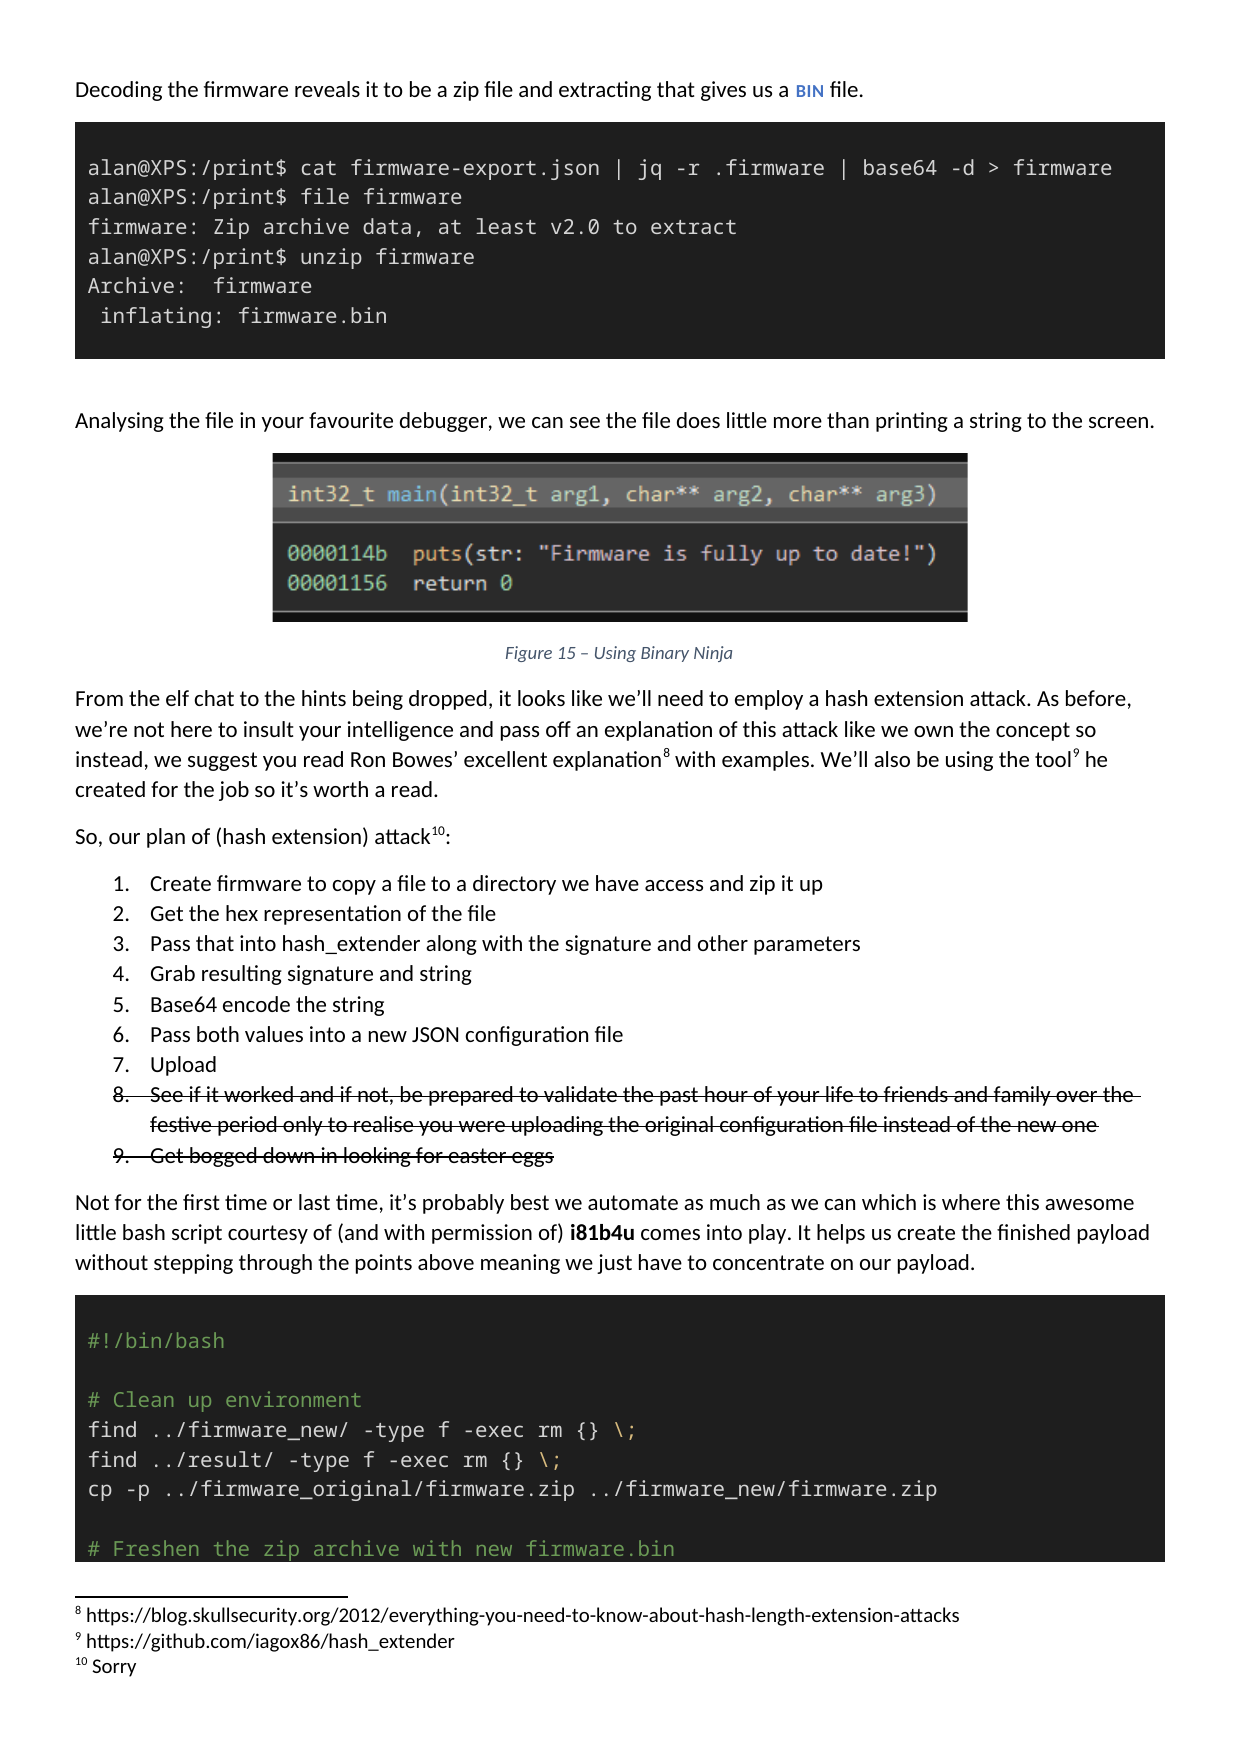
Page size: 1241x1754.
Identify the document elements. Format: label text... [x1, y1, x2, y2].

list Get bogged down in looking for easter eggs [112, 1141, 1165, 1169]
list Pass both values into a new JSON configuration file [112, 1020, 1165, 1048]
text Analysing the file in your favourite debugger, we can see the file does little more than printing a string to the screen. [75, 406, 1165, 434]
list Grab resulting signature and string [112, 959, 1165, 988]
text Figure 15 – Using Binary Ninja [75, 641, 1165, 664]
list Upload [112, 1050, 1165, 1078]
text So, our plan of (hash extension) attack: [75, 822, 1165, 850]
list Create firmware to copy a file to a directory we have access and zip it up [112, 869, 1165, 897]
list Base64 encode the string [112, 990, 1165, 1018]
text # Clean up environment [75, 1384, 1165, 1414]
text alan@XPS:/print$ cat firmware-export.json | jq -r .firmware | base64 -d > firmware [75, 152, 1165, 181]
text Archive: firmware [75, 270, 1165, 300]
text #!/bin/bash [75, 1325, 1165, 1354]
text # Freshen the zip archive with new firmware.bin [75, 1533, 1165, 1562]
list Get the hex representation of the file [112, 899, 1165, 927]
text alan@XPS:/print$ unzip firmware [75, 241, 1165, 270]
text From the elf chat to the hints being dropped, it looks like we’ll need to employ a hash extension attack. As before, we’re not here to insult your intelligence and pass off an explanation of this attack like we own the concept so instead, we suggest you read Ron Bowes’ excellent explanation with examples. We’ll also be using the tool he created for the job so it’s worth a read. [75, 684, 1165, 803]
text find ../result/ -type f -exec rm {} \; [75, 1443, 1165, 1473]
text cp -p ../firmware_original/firmware.zip ../firmware_new/firmware.zip [75, 1473, 1165, 1503]
text alan@XPS:/print$ file firmware [75, 181, 1165, 211]
text firmware: Zip archive data, at least v2.0 to extract [75, 211, 1165, 241]
list Pass that into hash_extender along with the signature and other parameters [112, 929, 1165, 957]
text Decoding the firmware reveals it to be a zip file and extracting that gives us a bin file. [75, 75, 1165, 103]
picture [272, 453, 968, 622]
text inflating: firmware.bin [75, 300, 1165, 330]
text find ../firmware_new/ -type f -exec rm {} \; [75, 1414, 1165, 1443]
text Not for the first time or last time, it’s probably best we automate as much as we can which is where this awesome little bash script courtesy of (and with permission of) i81b4u comes into play. It helps us create the finished payload without stepping through the points above meaning we just have to concentrate on our payload. [75, 1188, 1165, 1276]
list See if it worked and if not, be prepared to validate the past hour of your life to friends and family over the festive period only to realise you were uploading the original configuration file instead of the new one [112, 1080, 1165, 1139]
